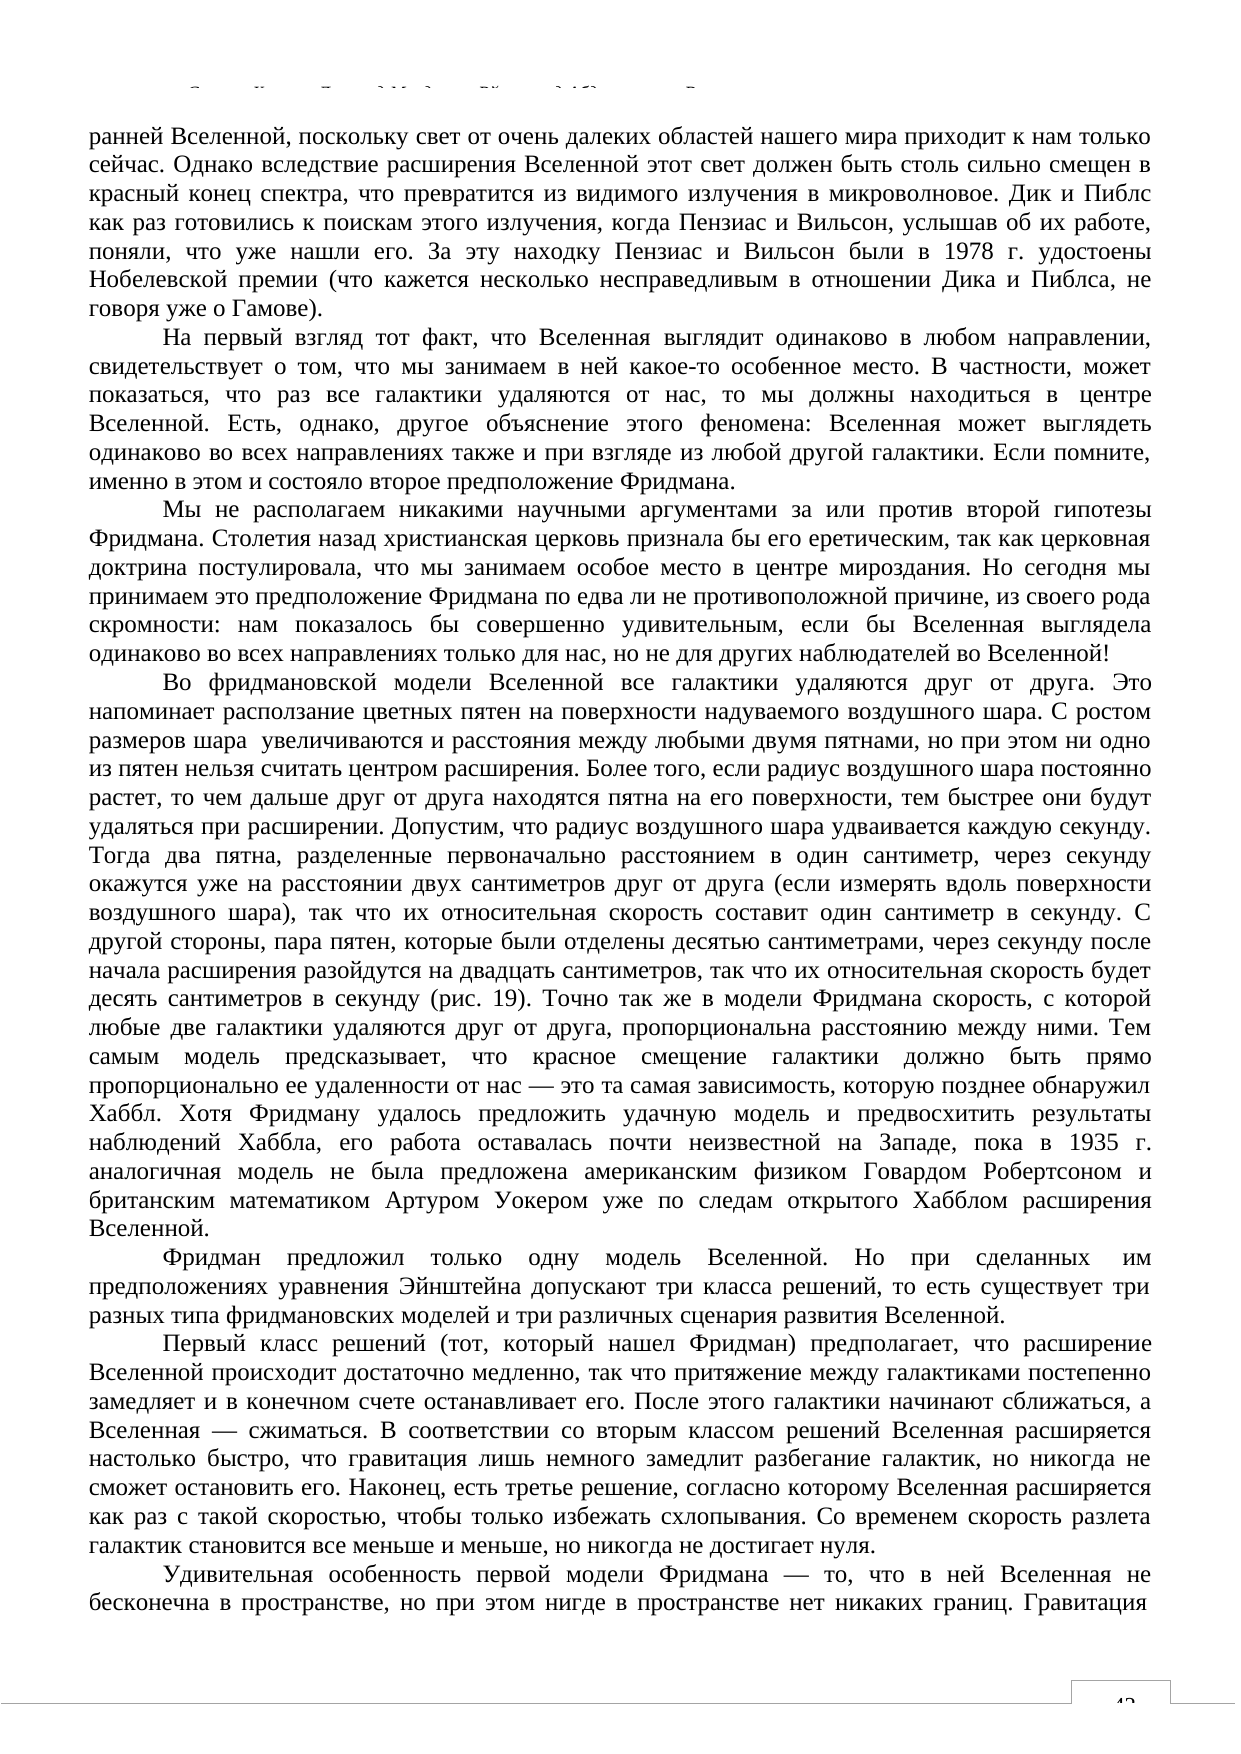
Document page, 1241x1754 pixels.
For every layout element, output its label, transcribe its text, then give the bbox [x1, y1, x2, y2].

text Мы не располагаем никакими научными аргументами за или против второй гипотезы Фридмана. Столетия назад христианская церковь признала бы его еретическим, так как церковная доктрина постулировала, что мы занимаем особое место в центре мироздания. Но сегодня мы принимаем это предположение Фридмана по едва ли не противоположной причине, из своего рода скромности: нам показалось бы совершенно удивительным, если бы Вселенная выглядела одинаково во всех направлениях только для нас, но не для других наблюдателей во Вселенной! [88, 494, 1152, 667]
text Фридман предложил только одну модель Вселенной. Но при сделанных им предположениях уравнения Эйнштейна допускают три класса решений, то есть существует три разных типа фридмановских моделей и три различных сценария развития Вселенной. [88, 1242, 1151, 1328]
text Во фридмановской модели Вселенной все галактики удаляются друг от друга. Это напоминает расползание цветных пятен на поверхности надуваемого воздушного шара. С ростом размеров шара увеличиваются и расстояния между любыми двумя пятнами, но при этом ни одно из пятен нельзя считать центром расширения. Более того, если радиус воздушного шара постоянно растет, то чем дальше друг от друга находятся пятна на его поверхности, тем быстрее они будут удаляться при расширении. Допустим, что радиус воздушного шара удваивается каждую секунду. Тогда два пятна, разделенные первоначально расстоянием в один сантиметр, через секунду окажутся уже на расстоянии двух сантиметров друг от друга (если измерять вдоль поверхности воздушного шара), так что их относительная скорость составит один сантиметр в секунду. С другой стороны, пара пятен, которые были отделены десятью сантиметрами, через секунду после начала расширения разойдутся на двадцать сантиметров, так что их относительная скорость будет десять сантиметров в секунду (рис. 19). Точно так же в модели Фридмана скорость, с которой любые две галактики удаляются друг от друга, пропорциональна расстоянию между ними. Тем самым модель предсказывает, что красное смещение галактики должно быть прямо пропорционально ее удаленности от нас — это та самая зависимость, которую позднее обнаружил Хаббл. Хотя Фридману удалось предложить удачную модель и предвосхитить результаты наблюдений Хаббла, его работа оставалась почти неизвестной на Западе, пока в 1935 г. аналогичная модель не была предложена американским физиком Говардом Робертсоном и британским математиком Артуром Уокером уже по следам открытого Хабблом расширения Вселенной. [88, 667, 1152, 1242]
text Удивительная особенность первой модели Фридмана — то, что в ней Вселенная не бесконечна в пространстве, но при этом нигде в пространстве нет никаких границ. Гравитация [88, 1559, 1152, 1616]
text ранней Вселенной, поскольку свет от очень далеких областей нашего мира приходит к нам только сейчас. Однако вследствие расширения Вселенной этот свет должен быть столь сильно смещен в красный конец спектра, что превратится из видимого излучения в микроволновое. Дик и Пиблс как раз готовились к поискам этого излучения, когда Пензиас и Вильсон, услышав об их работе, поняли, что уже нашли его. За эту находку Пензиас и Вильсон были в 1978 г. удостоены Нобелевской премии (что кажется несколько несправедливым в отношении Дика и Пиблса, не говоря уже о Гамове). [88, 121, 1152, 322]
text На первый взгляд тот факт, что Вселенная выглядит одинаково в любом направлении, свидетельствует о том, что мы занимаем в ней какое-то особенное место. В частности, может показаться, что раз все галактики удаляются от нас, то мы должны находиться в центре Вселенной. Есть, однако, другое объяснение этого феномена: Вселенная может выглядеть одинаково во всех направлениях также и при взгляде из любой другой галактики. Если помните, именно в этом и состояло второе предположение Фридмана. [88, 322, 1152, 494]
text Первый класс решений (тот, который нашел Фридман) предполагает, что расширение Вселенной происходит достаточно медленно, так что притяжение между галактиками постепенно замедляет и в конечном счете останавливает его. После этого галактики начинают сближаться, а Вселенная — сжиматься. В соответствии со вторым классом решений Вселенная расширяется настолько быстро, что гравитация лишь немного замедлит разбегание галактик, но никогда не сможет остановить его. Наконец, есть третье решение, согласно которому Вселенная расширяется как раз с такой скоростью, чтобы только избежать схлопывания. Со временем скорость разлета галактик становится все меньше и меньше, но никогда не достигает нуля. [88, 1328, 1152, 1558]
